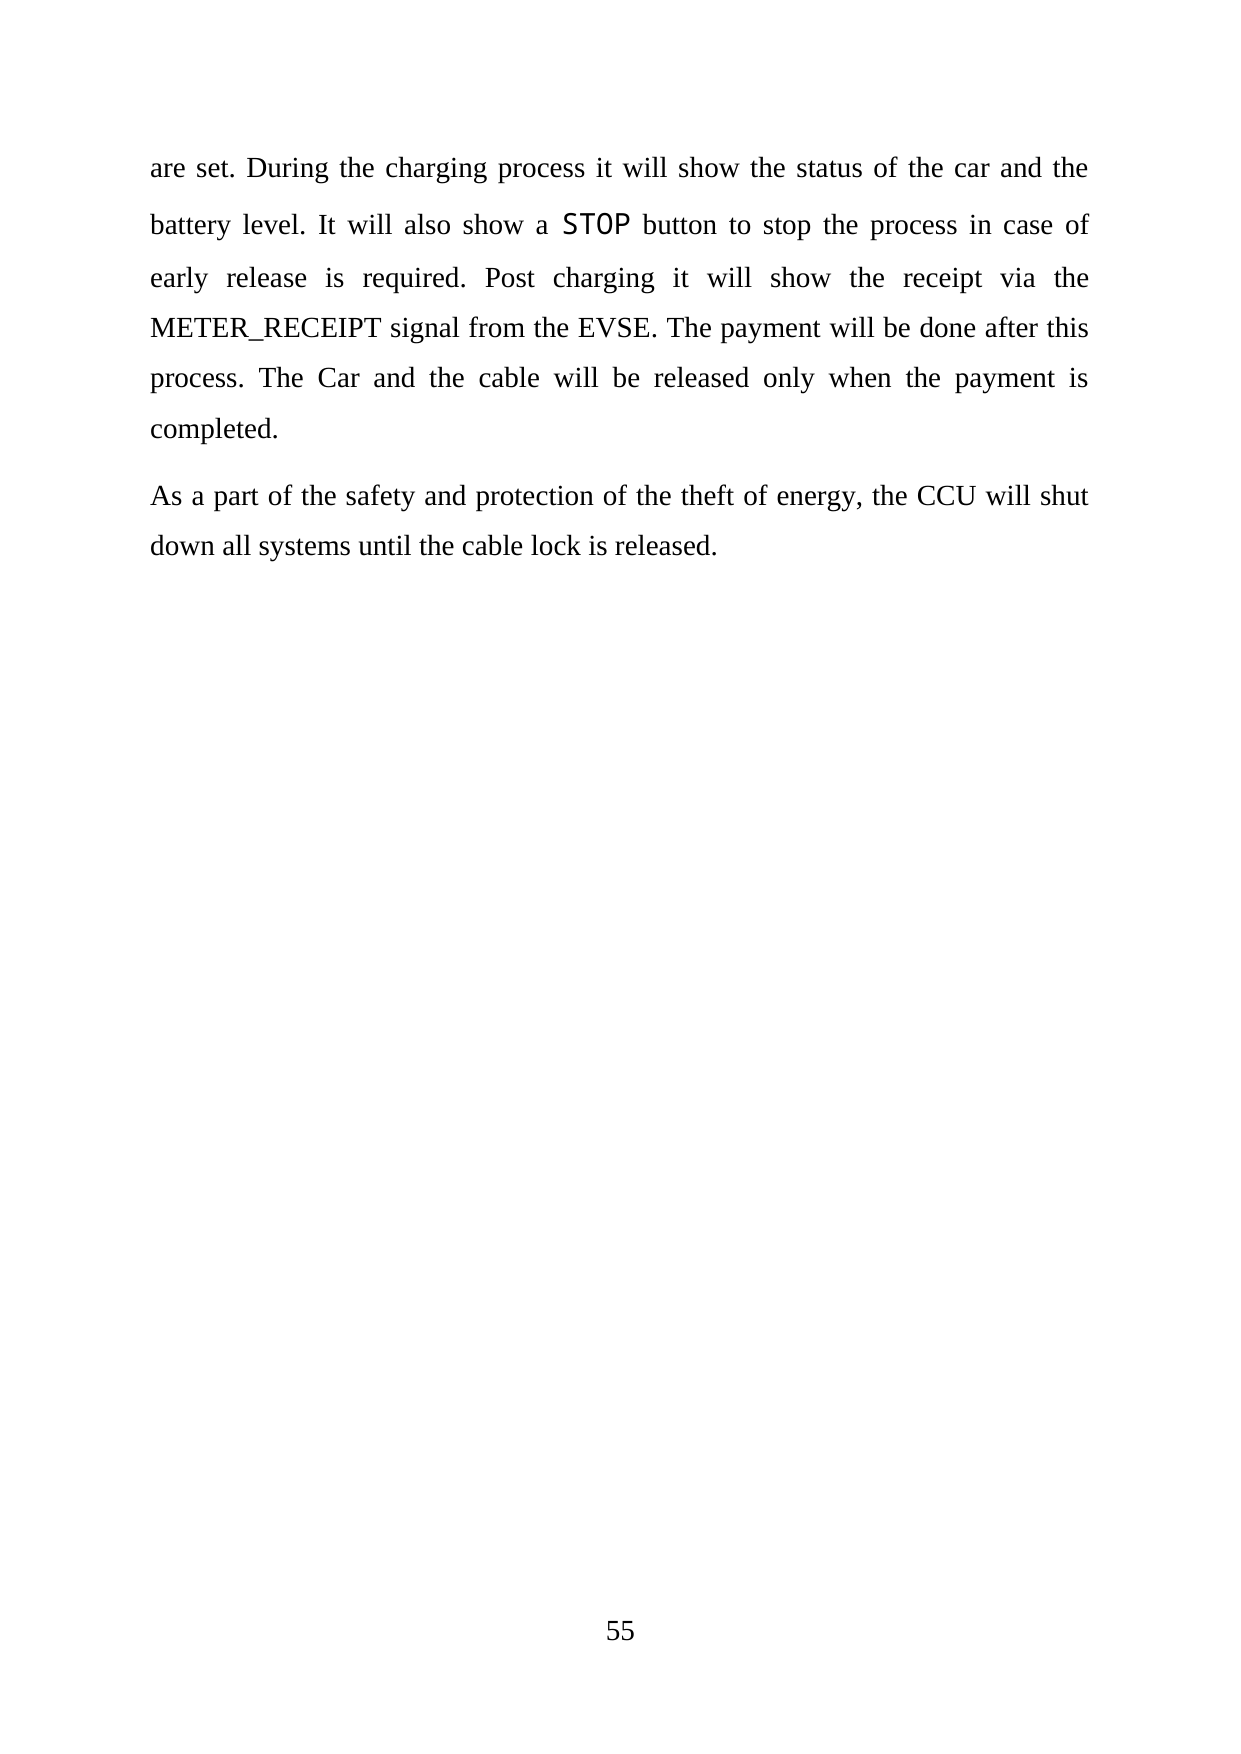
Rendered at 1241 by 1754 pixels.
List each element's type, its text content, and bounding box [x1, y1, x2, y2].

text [150, 150, 1090, 444]
text As a part of the safety and protection of the theft of energy, the CCU will shut down all systems until the cable lock is released. [150, 478, 1090, 562]
